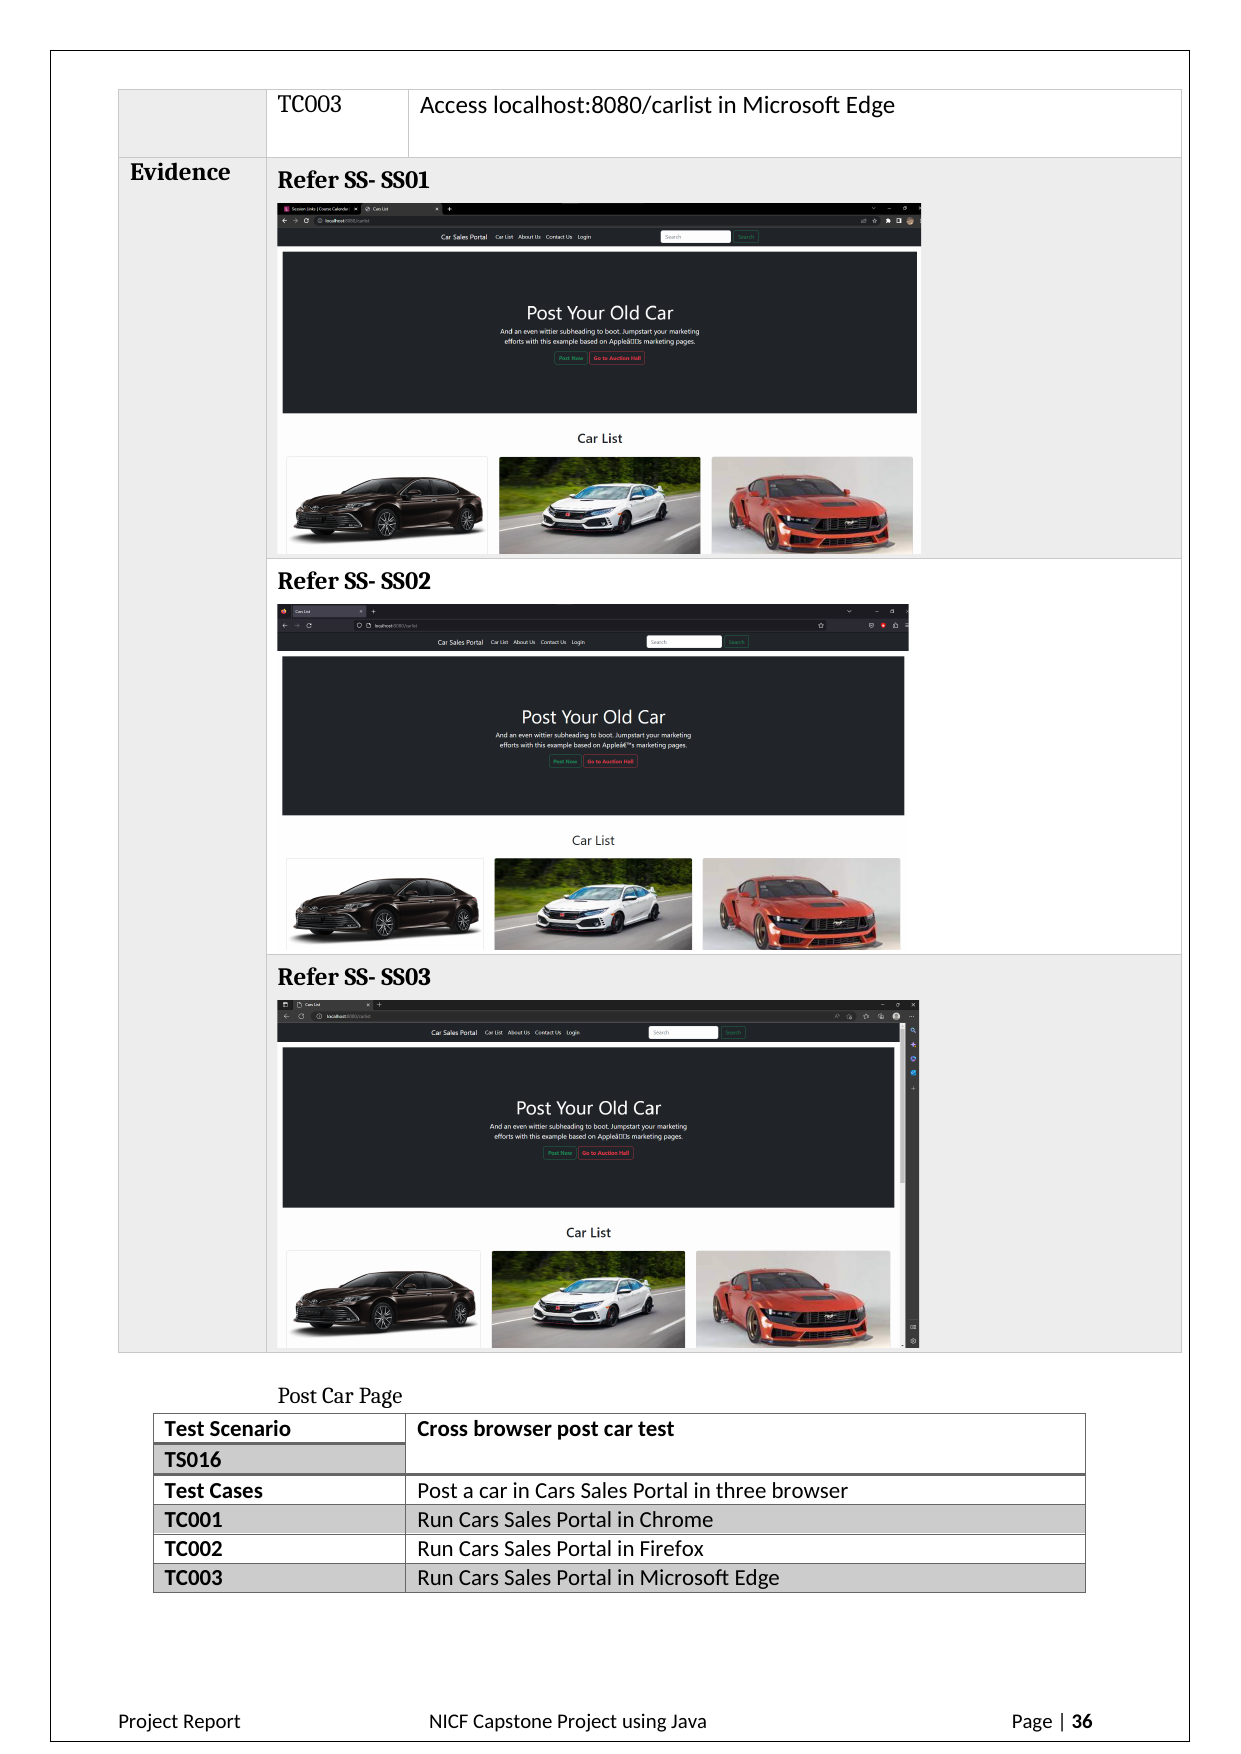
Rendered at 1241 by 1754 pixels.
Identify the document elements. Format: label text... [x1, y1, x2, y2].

table_cell Run Cars Sales Portal in Chrome [406, 1505, 1085, 1533]
table_cell Post a car in Cars Sales Portal in three browser [406, 1476, 1085, 1504]
table_cell Refer SS- SS01 [267, 158, 1181, 558]
table_cell Access localhost:8080/carlist in Microsoft Edge [409, 90, 1181, 157]
table_cell Run Cars Sales Portal in Firefox [406, 1535, 1085, 1562]
table_cell Refer SS- SS03 [267, 955, 1181, 1352]
table_cell TS016 [154, 1445, 405, 1473]
table_cell Run Cars Sales Portal in Microsoft Edge [406, 1564, 1085, 1592]
picture [277, 1000, 920, 1348]
list Post Car Page [277, 1383, 1042, 1409]
table_cell TC001 [154, 1505, 405, 1533]
table_cell Evidence [119, 158, 266, 1352]
table_cell TC002 [154, 1535, 405, 1562]
table_cell TC003 [267, 90, 408, 157]
table_cell Test Cases [154, 1476, 405, 1504]
table_cell Refer SS- SS02 [267, 559, 1181, 953]
table_header Cross browser post car test [406, 1414, 1085, 1473]
table_cell TC003 [154, 1564, 405, 1592]
table_header Test Scenario [154, 1414, 405, 1442]
picture [277, 604, 909, 950]
picture [277, 203, 922, 554]
